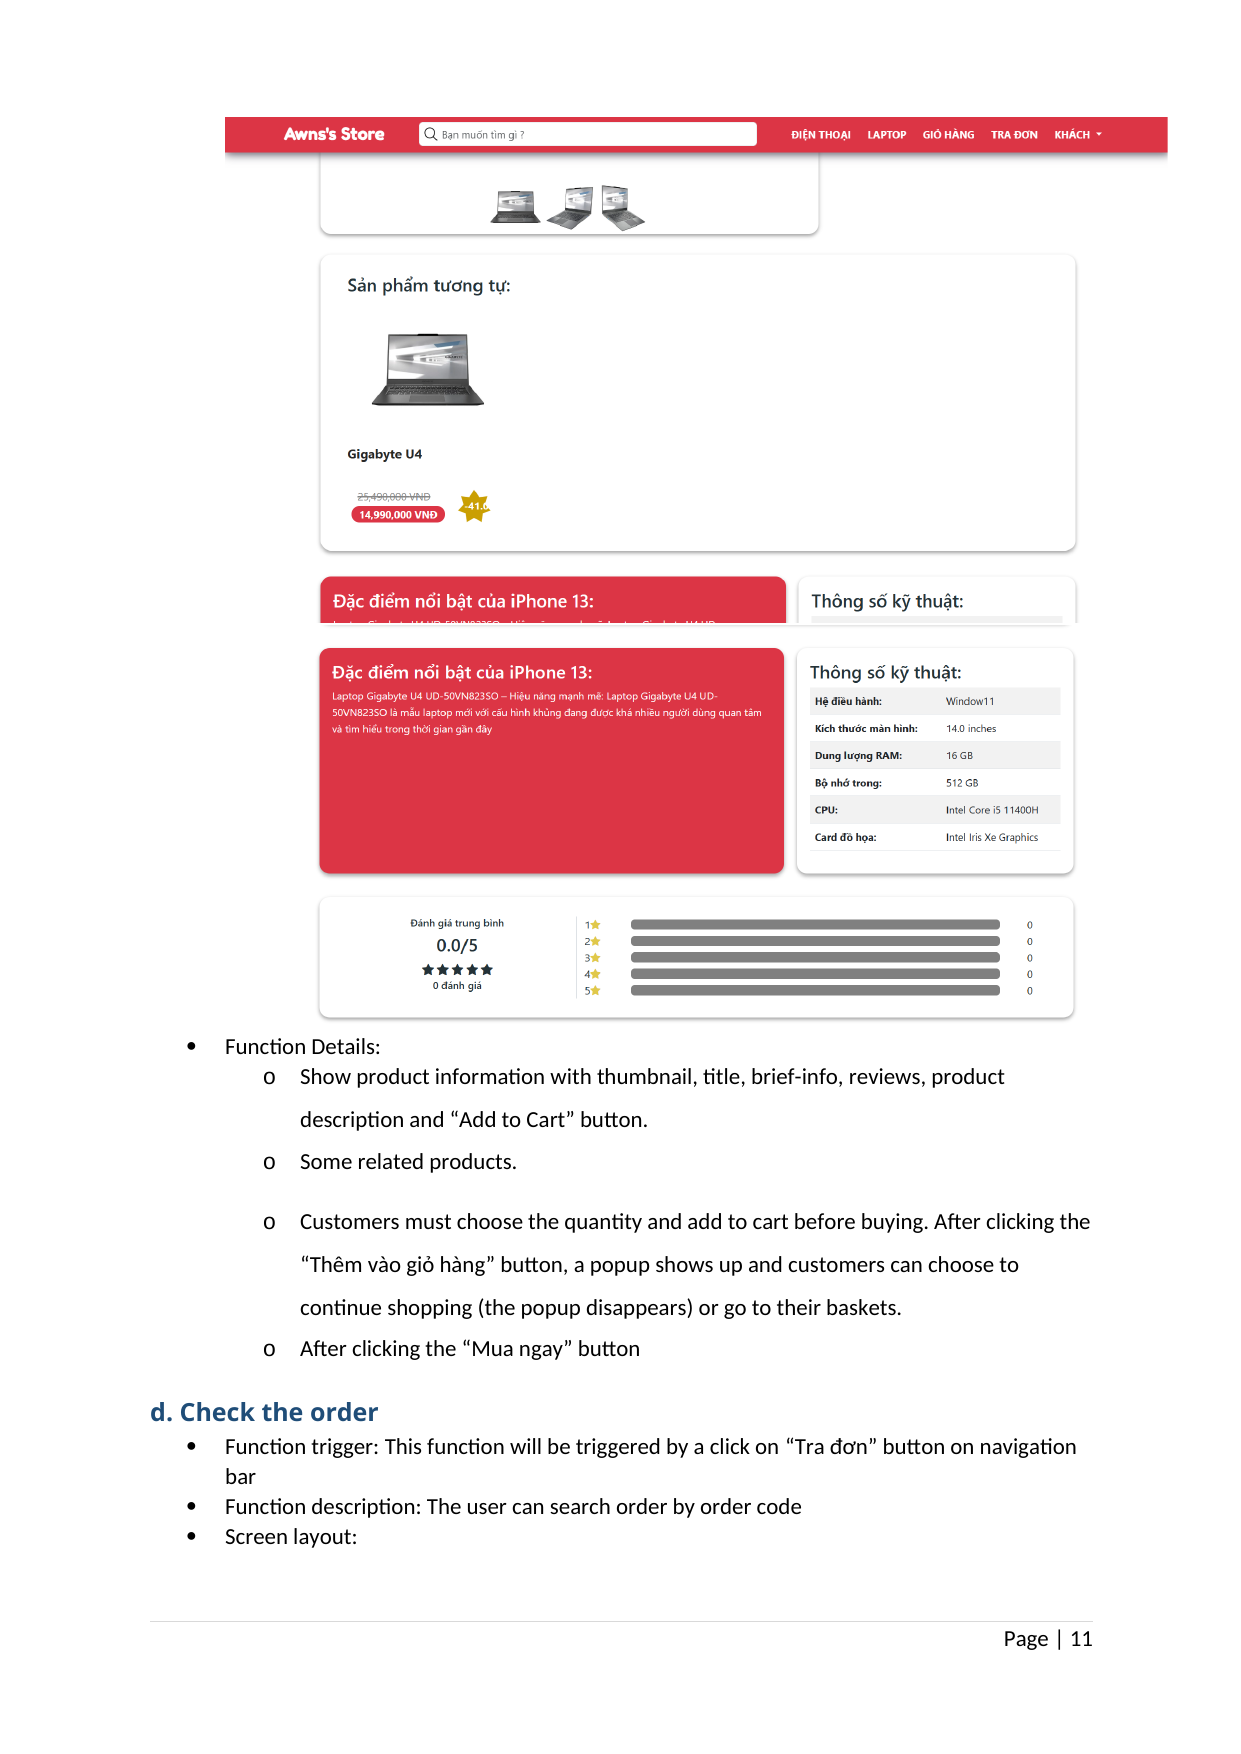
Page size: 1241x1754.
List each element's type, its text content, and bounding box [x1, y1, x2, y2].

list Some related products. [262, 1147, 1093, 1176]
list Customers must choose the quantity and add to cart before buying. After clicking the “Thêm vào giỏ hàng” button, a popup shows up and customers can choose to continue shopping (the popup disappears) or go to their baskets. [262, 1207, 1093, 1321]
list Screen layout: [187, 1522, 1093, 1550]
list Function Details: [187, 1032, 1093, 1060]
subtitle d. Check the order [150, 1395, 1093, 1429]
picture [225, 625, 1168, 1030]
list Function description: The user can search order by order code [187, 1492, 1093, 1520]
list After clicking the “Mua ngay” button [262, 1334, 1093, 1364]
list Function trigger: This function will be triggered by a click on “Tra đơn” button on navigation bar [187, 1432, 1093, 1490]
list Show product information with thumbnail, title, brief-info, reviews, product description and “Add to Cart” button. [262, 1062, 1093, 1133]
picture [225, 117, 1168, 623]
